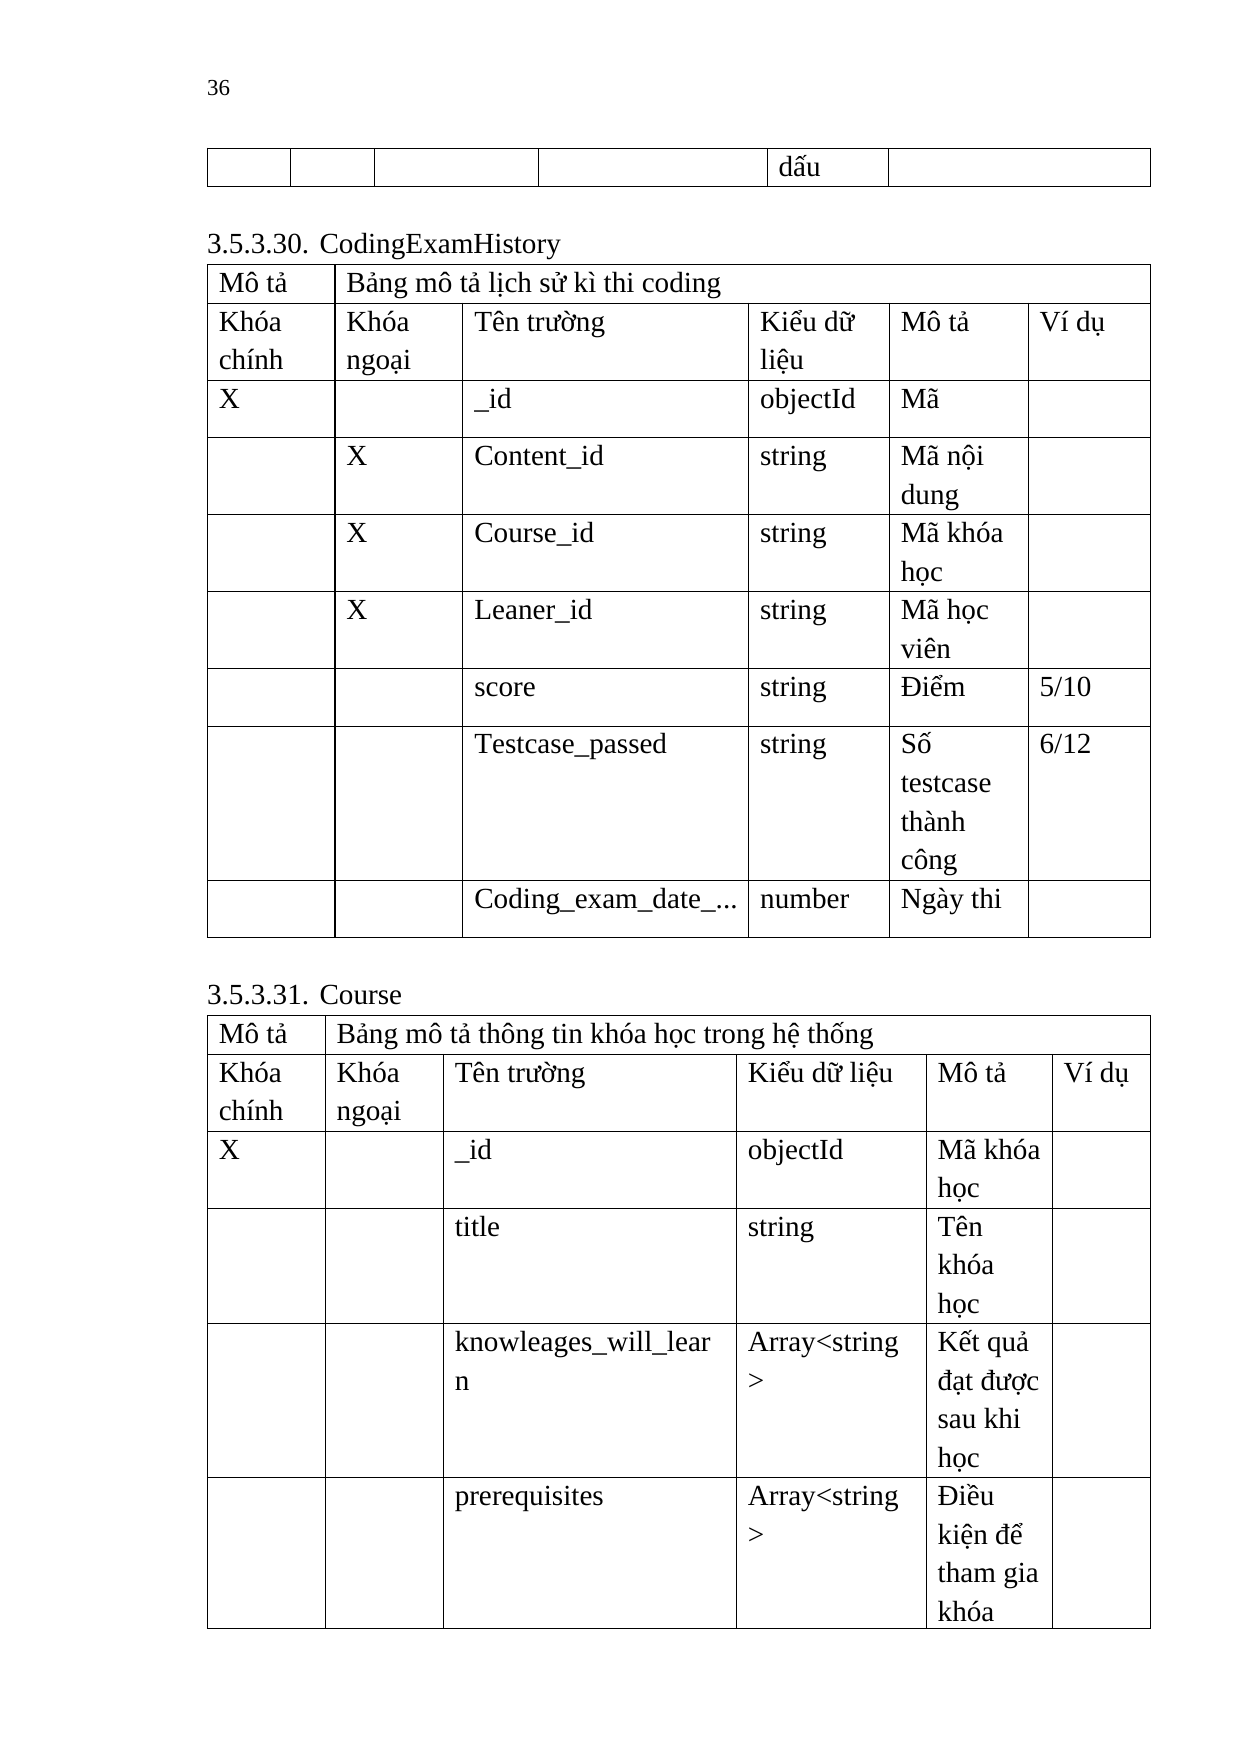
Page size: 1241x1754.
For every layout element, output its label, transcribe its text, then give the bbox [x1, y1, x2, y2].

table_cell X [336, 438, 462, 514]
table_cell Mô tả [890, 304, 1028, 380]
table_cell [326, 1478, 443, 1627]
table_cell [208, 1478, 325, 1627]
table_cell Ví dụ [1029, 304, 1150, 380]
table_cell Khóa chính [208, 304, 334, 380]
list Course [207, 977, 1152, 1010]
table_cell [326, 1209, 443, 1323]
table_cell string [737, 1209, 926, 1323]
table_cell [208, 592, 334, 668]
table_cell [291, 149, 374, 186]
table_cell 6/12 [1029, 727, 1150, 880]
table_cell Leaner_id [463, 592, 748, 668]
table_cell Điểm [890, 669, 1028, 726]
table_cell [208, 438, 334, 514]
table_cell Khóa chính [208, 1055, 325, 1131]
table_cell X [208, 381, 334, 437]
table_cell objectId [749, 381, 889, 437]
table_cell [336, 881, 462, 937]
table_cell [889, 149, 1150, 186]
table_cell [1053, 1132, 1150, 1208]
table_cell Khóa ngoại [326, 1055, 443, 1131]
table_cell X [208, 1132, 325, 1208]
table_cell Content_id [463, 438, 748, 514]
table_cell [208, 149, 290, 186]
table_cell [326, 1132, 443, 1208]
table_cell [208, 515, 334, 591]
table_cell number [749, 881, 889, 937]
table_cell [336, 669, 462, 726]
table_cell _id [444, 1132, 736, 1208]
table_cell [1053, 1209, 1150, 1323]
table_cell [927, 1478, 1052, 1627]
table_header Mô tả [208, 265, 334, 303]
table_cell boolean [539, 149, 767, 186]
table_cell Số testcase thành công [890, 727, 1028, 880]
table_cell [208, 727, 334, 880]
table_cell [326, 1324, 443, 1477]
table_cell Tên trường [444, 1055, 736, 1131]
table_cell score [463, 669, 748, 726]
table_cell [208, 1209, 325, 1323]
table_cell objectId [737, 1132, 926, 1208]
table_cell lock [375, 149, 538, 186]
table_cell Testcase_passed [463, 727, 748, 880]
table_cell knowleages_will_learn [444, 1324, 736, 1477]
table_cell Tên khóa học [927, 1209, 1052, 1323]
table_cell string [749, 438, 889, 514]
table_cell [1053, 1478, 1150, 1627]
table_cell Tên trường [463, 304, 748, 380]
table_cell Mã khóa học [890, 515, 1028, 591]
table_cell string [749, 592, 889, 668]
table_cell Kiểu dữ liệu [737, 1055, 926, 1131]
table_cell Course_id [463, 515, 748, 591]
table_cell Kết quả đạt được sau khi học [927, 1324, 1052, 1477]
table_cell [1029, 515, 1150, 591]
table_header Mô tả [208, 1016, 325, 1054]
table_cell Mô tả [927, 1055, 1052, 1131]
table_cell string [749, 727, 889, 880]
table_cell X [336, 592, 462, 668]
table_cell Coding_exam_date_... [463, 881, 748, 937]
table_cell [1029, 438, 1150, 514]
table_cell Mã học viên [890, 592, 1028, 668]
table_cell Mã khóa học [927, 1132, 1052, 1208]
table_cell [336, 381, 462, 437]
table_header Bảng mô tả thông tin khóa học trong hệ thống [326, 1016, 1150, 1054]
table_cell [208, 1324, 325, 1477]
table_cell Ví dụ [1053, 1055, 1150, 1131]
table_cell 5/10 [1029, 669, 1150, 726]
table_cell string [749, 669, 889, 726]
list CodingExamHistory [207, 226, 1152, 259]
table_cell [208, 881, 334, 937]
table_cell Mã nội dung [890, 438, 1028, 514]
table_cell [336, 727, 462, 880]
table_cell Array<string> [737, 1324, 926, 1477]
table_cell Kiểu dữ liệu [749, 304, 889, 380]
table_cell [1029, 381, 1150, 437]
table_cell [1029, 592, 1150, 668]
table_cell Ngày thi [890, 881, 1028, 937]
table_cell title [444, 1209, 736, 1323]
table_cell string [749, 515, 889, 591]
table_cell Array<string> [737, 1478, 926, 1627]
table_cell [1029, 881, 1150, 937]
table_cell X [336, 515, 462, 591]
table_cell [208, 669, 334, 726]
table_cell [768, 149, 888, 186]
table_cell Mã [890, 381, 1028, 437]
table_cell _id [463, 381, 748, 437]
table_cell prerequisites [444, 1478, 736, 1627]
table_cell Khóa ngoại [336, 304, 462, 380]
table_cell [1053, 1324, 1150, 1477]
table_header Bảng mô tả lịch sử kì thi coding [336, 265, 1150, 303]
